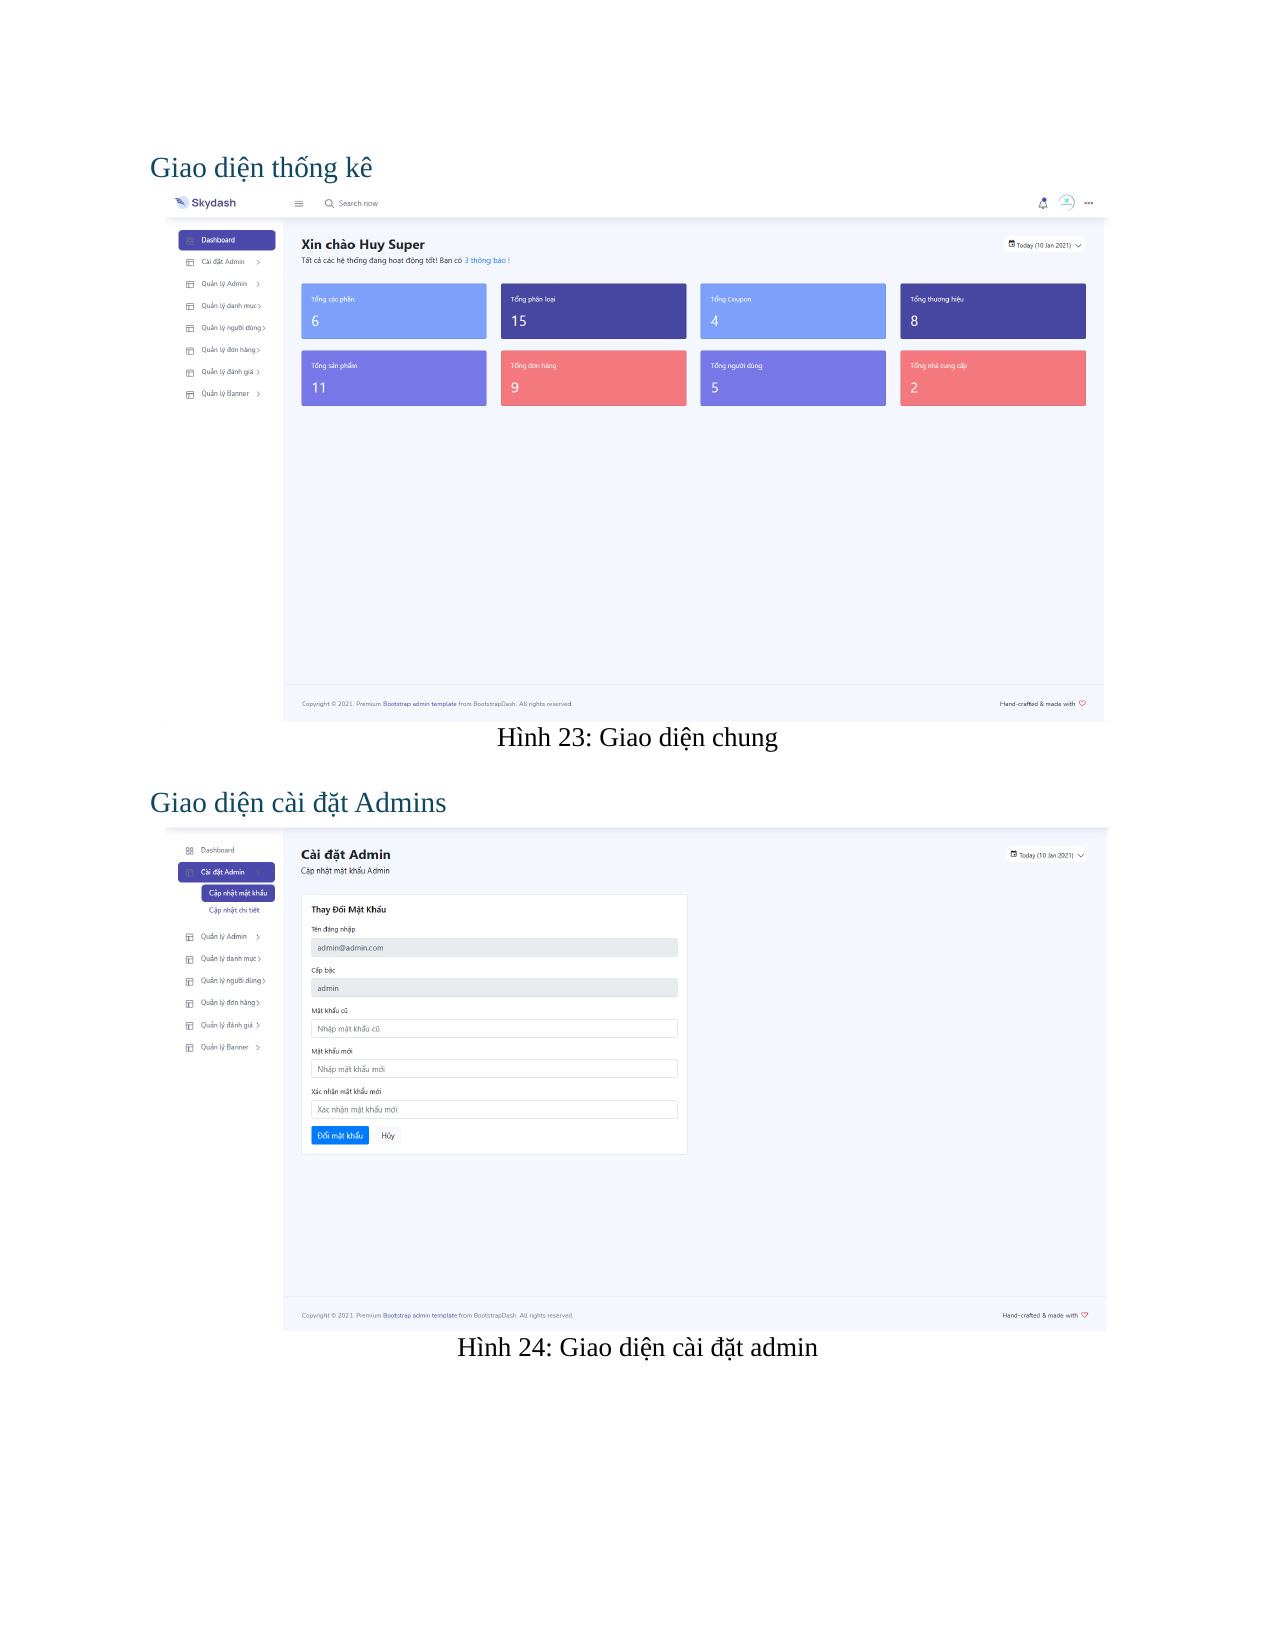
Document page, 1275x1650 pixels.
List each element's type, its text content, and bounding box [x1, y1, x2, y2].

subtitle Giao diện cài đặt Admins [150, 785, 1125, 818]
subtitle Giao diện thống kê [150, 150, 1125, 183]
picture [165, 826, 1110, 1331]
picture [165, 191, 1110, 722]
